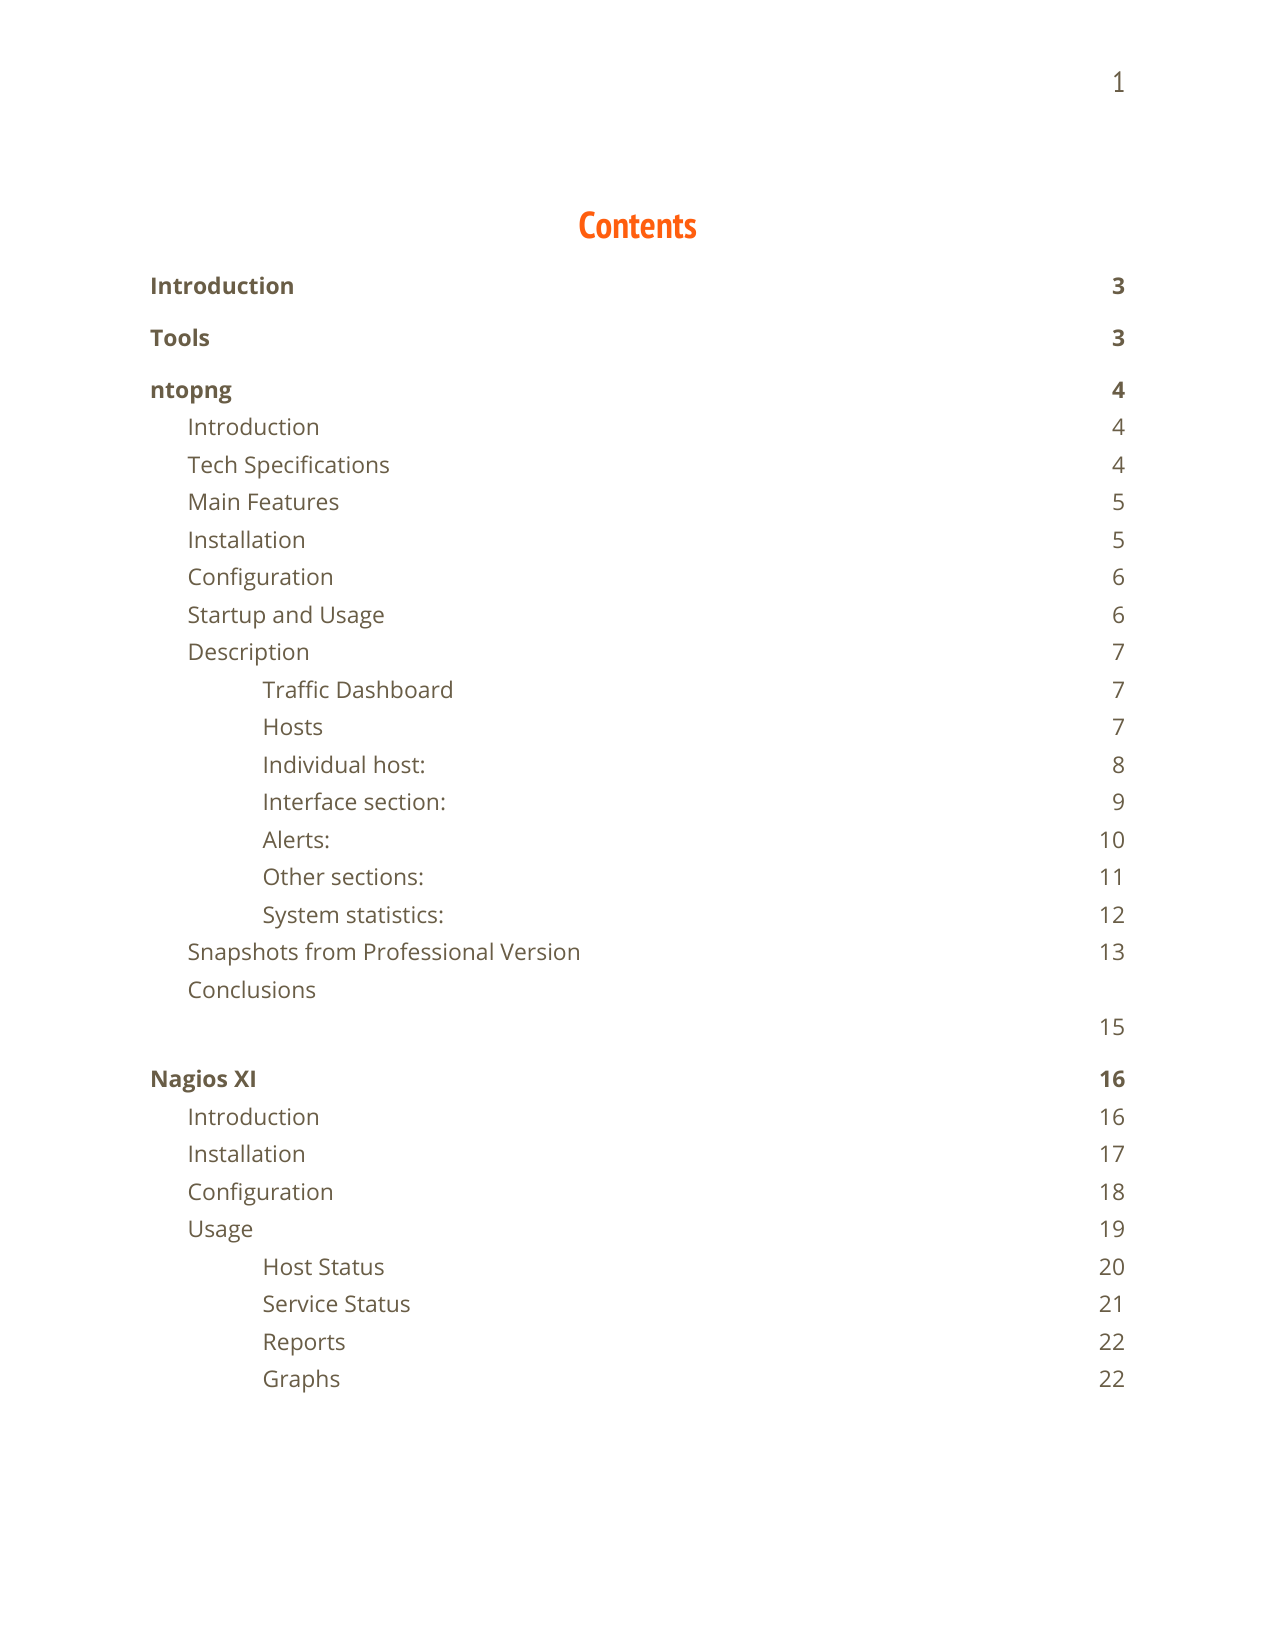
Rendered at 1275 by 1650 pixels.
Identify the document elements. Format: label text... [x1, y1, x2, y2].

subtitle Contents [150, 200, 1125, 249]
